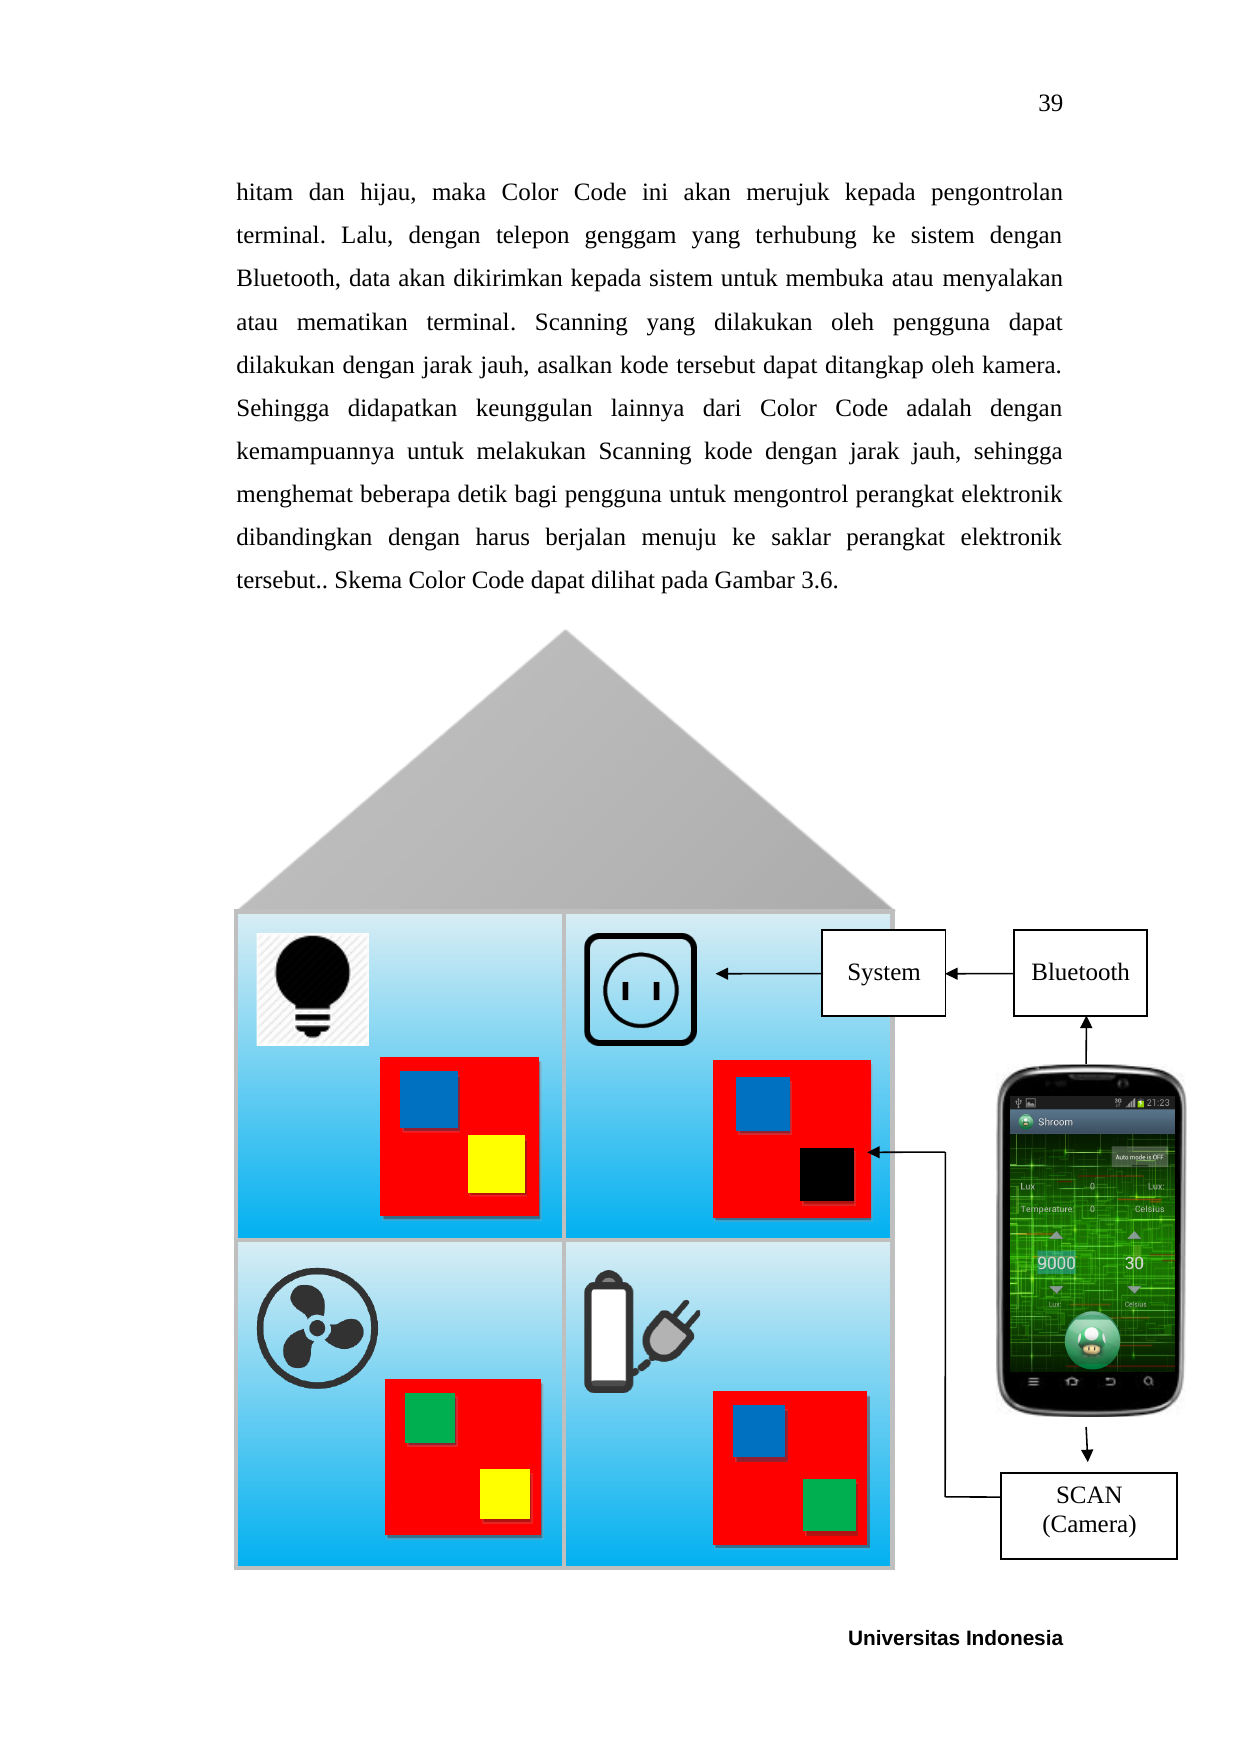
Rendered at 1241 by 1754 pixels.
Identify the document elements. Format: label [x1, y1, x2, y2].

picture [995, 1064, 1187, 1417]
picture [584, 933, 697, 1046]
picture [256, 933, 369, 1046]
text [236, 177, 1063, 594]
picture [236, 629, 896, 929]
picture [251, 1266, 383, 1393]
picture [584, 1270, 700, 1393]
